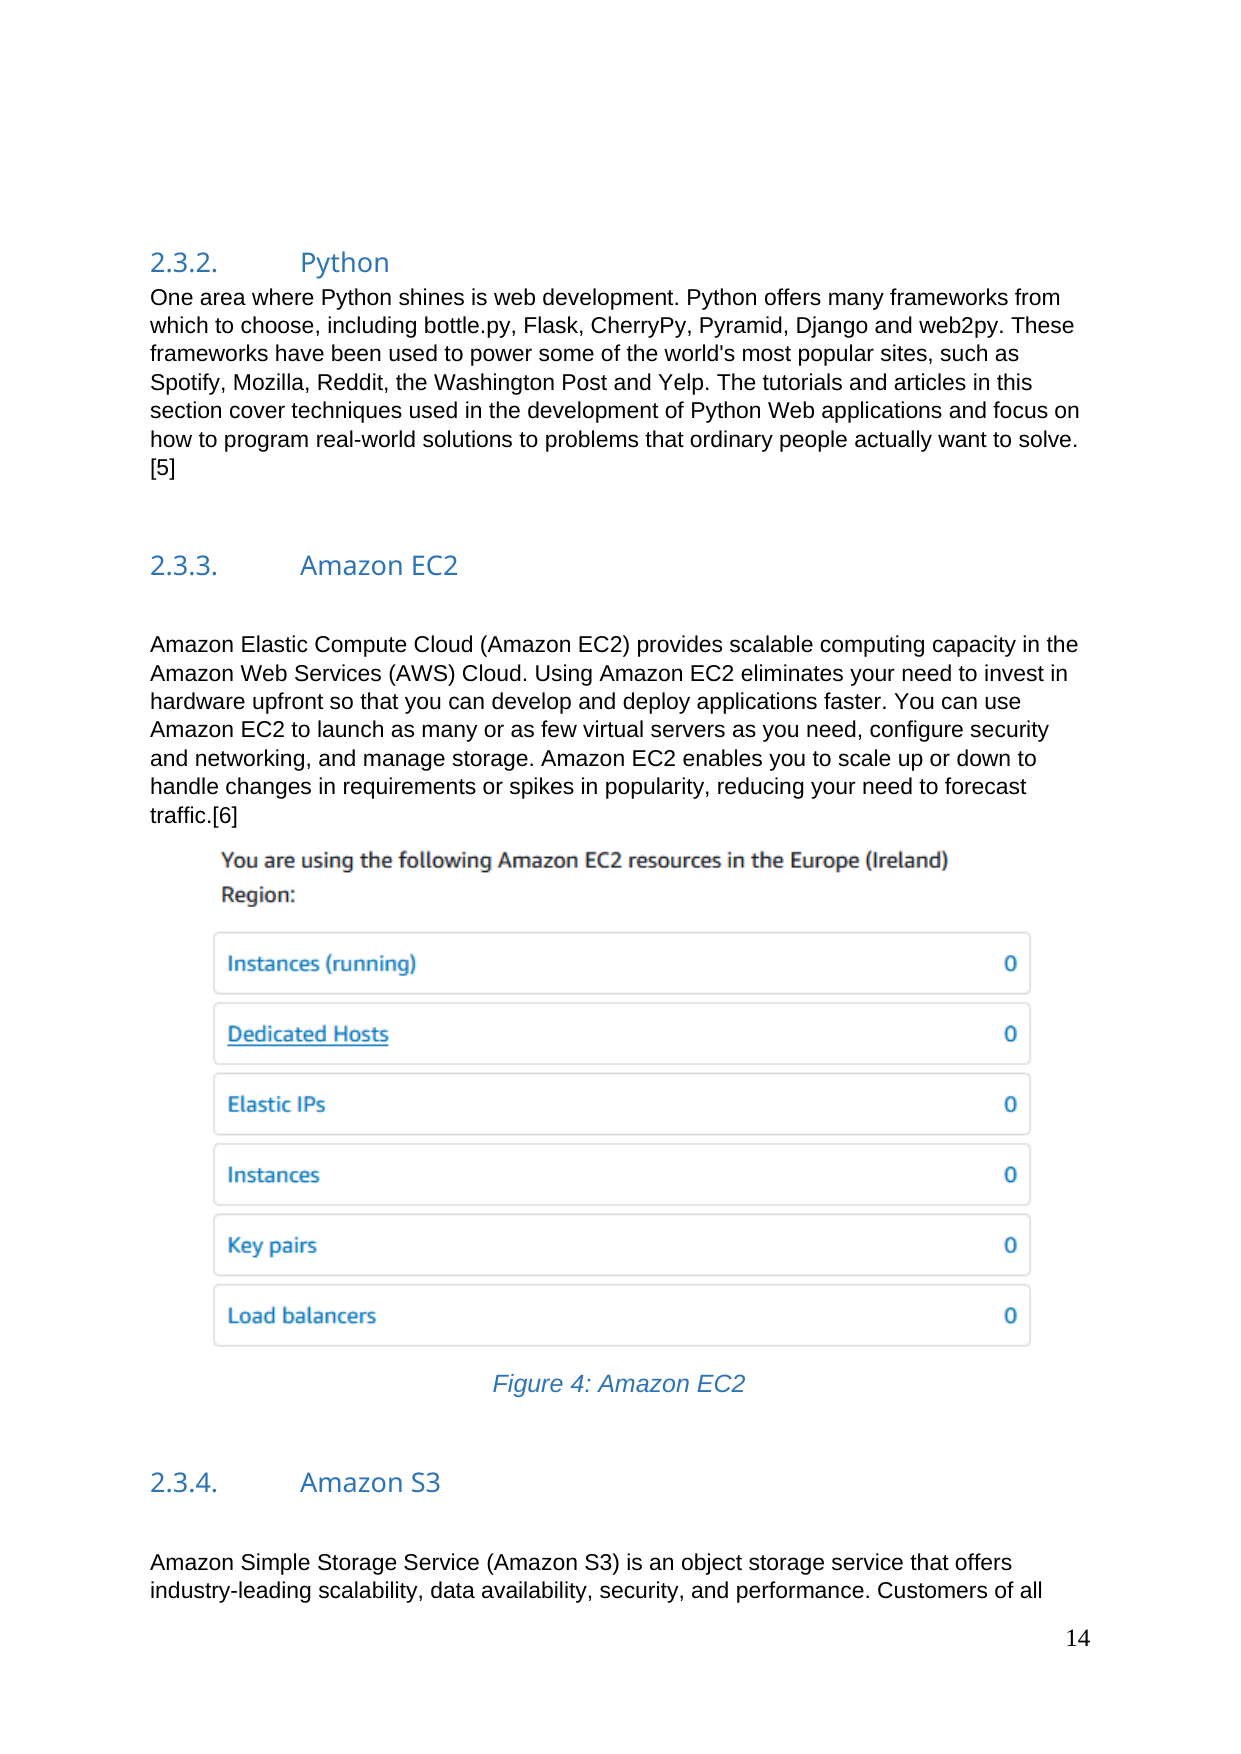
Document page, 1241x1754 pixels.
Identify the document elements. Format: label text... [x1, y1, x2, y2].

picture [201, 846, 1039, 1350]
text Figure 4: Amazon EC2 [150, 1369, 1090, 1398]
subtitle 2.3.2. Python [150, 244, 1090, 281]
subtitle 2.3.3. Amazon EC2 [150, 546, 1090, 583]
subtitle 2.3.4. Amazon S3 [150, 1463, 1090, 1500]
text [150, 1548, 1090, 1603]
text One area where Python shines is web development. Python offers many frameworks from which to choose, including bottle.py, Flask, CherryPy, Pyramid, Django and web2py. These frameworks have been used to power some of the world's most popular sites, such as Spotify, Mozilla, Reddit, the Washington Post and Yelp. The tutorials and articles in this section cover techniques used in the development of Python Web applications and focus on how to program real-world solutions to problems that ordinary people actually want to solve.[5] [150, 283, 1090, 481]
text Amazon Elastic Compute Cloud (Amazon EC2) provides scalable computing capacity in the Amazon Web Services (AWS) Cloud. Using Amazon EC2 eliminates your need to invest in hardware upfront so that you can develop and deploy applications faster. You can use Amazon EC2 to launch as many or as few virtual servers as you need, configure security and networking, and manage storage. Amazon EC2 enables you to scale up or down to handle changes in requirements or spikes in popularity, reducing your need to forecast traffic.[6] [150, 631, 1090, 828]
